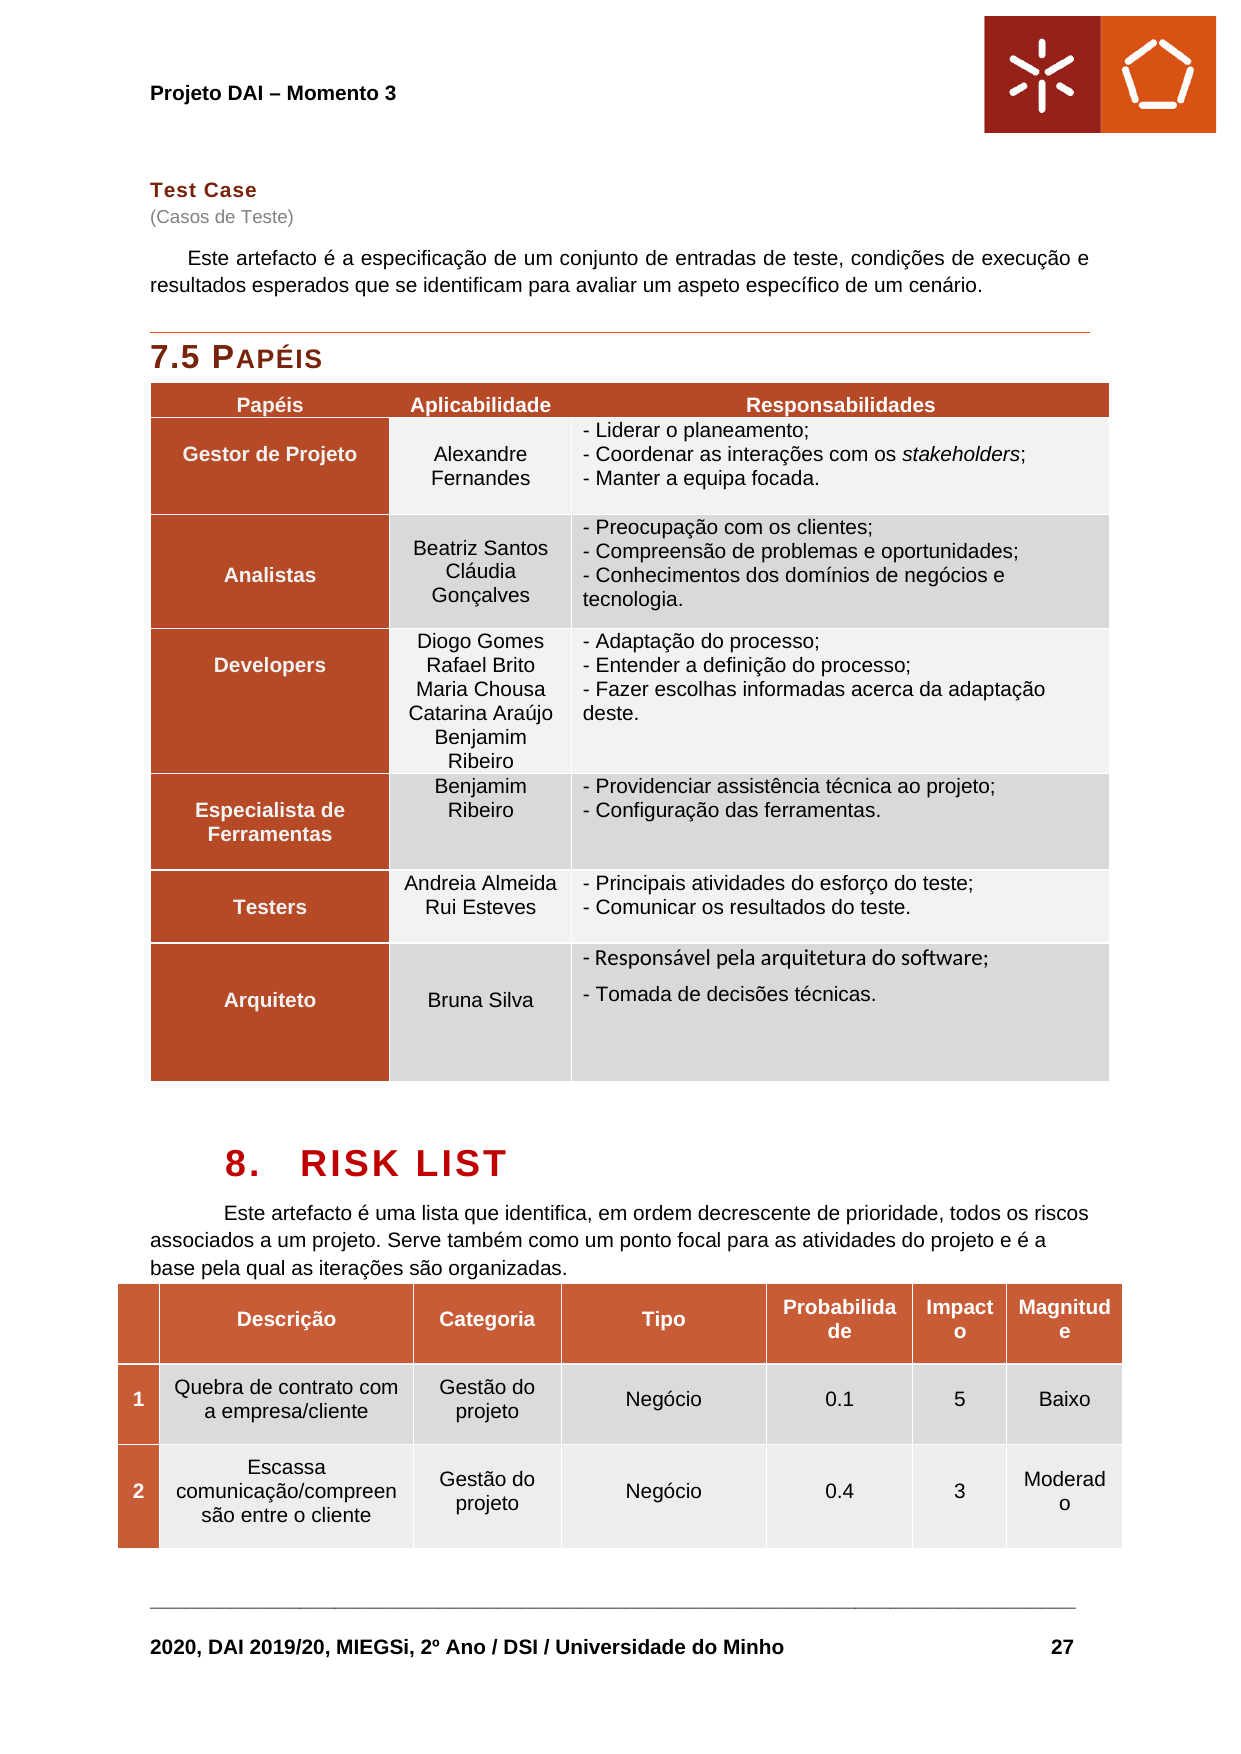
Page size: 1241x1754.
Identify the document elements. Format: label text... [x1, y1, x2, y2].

table_cell Escassa comunicação/compreensão entre o cliente [160, 1445, 413, 1548]
table_cell Especialista de Ferramentas [151, 774, 389, 869]
text Este artefacto é uma lista que identifica, em ordem decrescente de prioridade, todos os riscos associados a um projeto. Serve também como um ponto focal para as atividades do projeto e é a base pela qual as iterações são organizadas. [150, 1201, 1090, 1280]
table_cell 0.1 [767, 1365, 912, 1444]
table_cell Gestor de Projeto [151, 418, 389, 514]
table_cell Beatriz Santos Cláudia Gonçalves [390, 515, 571, 628]
table_cell Testers [151, 871, 389, 942]
table_cell Alexandre Fernandes [390, 418, 571, 514]
table_cell - Preocupação com os clientes; - Compreensão de problemas e oportunidades; - Conhecimentos dos domínios de negócios e tecnologia. [572, 515, 1109, 628]
table_header Magnitude [1007, 1284, 1122, 1363]
table_cell 0.4 [767, 1445, 912, 1548]
table_cell 2 [118, 1445, 159, 1548]
table_cell Gestão do projeto [414, 1445, 561, 1548]
table_header Categoria [414, 1284, 561, 1363]
table_cell Bruna Silva [390, 944, 571, 1081]
table_cell Quebra de contrato com a empresa/cliente [160, 1365, 413, 1444]
text Este artefacto é a especificação de um conjunto de entradas de teste, condições de execução e resultados esperados que se identificam para avaliar um aspeto específico de um cenário. [150, 245, 1090, 297]
table_cell Diogo Gomes Rafael Brito Maria Chousa Catarina Araújo Benjamim Ribeiro [390, 629, 571, 773]
table_header Probabilidade [767, 1284, 912, 1363]
table_cell 5 [913, 1365, 1006, 1444]
table_cell 3 [913, 1445, 1006, 1548]
table_header Responsabilidades [571, 383, 1109, 417]
table_header Tipo [562, 1284, 766, 1363]
table_cell Developers [151, 629, 389, 773]
table_cell - Responsável pela arquitetura do software; - Tomada de decisões técnicas. [572, 944, 1109, 1081]
table_header Impacto [913, 1284, 1006, 1363]
subtitle Risk List [225, 1141, 1090, 1184]
picture [984, 16, 1217, 133]
table_cell Benjamim Ribeiro [390, 774, 571, 869]
table_cell - Providenciar assistência técnica ao projeto; - Configuração das ferramentas. [572, 774, 1109, 869]
table_header [118, 1284, 159, 1363]
table_cell Andreia Almeida Rui Esteves [390, 871, 571, 942]
table_cell Baixo [1007, 1365, 1122, 1444]
table_header Papéis [151, 383, 390, 417]
table_cell - Principais atividades do esforço do teste; - Comunicar os resultados do teste. [572, 871, 1109, 942]
table_cell 1 [118, 1365, 159, 1444]
table_cell Arquiteto [151, 944, 389, 1081]
subtitle Test Case [150, 178, 1090, 202]
table_cell Gestão do projeto [414, 1365, 561, 1444]
table_cell Analistas [151, 515, 389, 628]
table_cell Moderado [1007, 1445, 1122, 1548]
text (Casos de Teste) [150, 205, 1090, 227]
table_cell Negócio [562, 1445, 766, 1548]
table_cell Negócio [562, 1365, 766, 1444]
table_cell - Adaptação do processo; - Entender a definição do processo; - Fazer escolhas informadas acerca da adaptação deste. [572, 629, 1109, 773]
table_header Descrição [160, 1284, 413, 1363]
table_header Aplicabilidade [390, 383, 571, 417]
table_cell - Liderar o planeamento; - Coordenar as interações com os stakeholders; - Manter a equipa focada. [572, 418, 1109, 514]
subtitle 7.5 Papéis [150, 333, 1090, 376]
